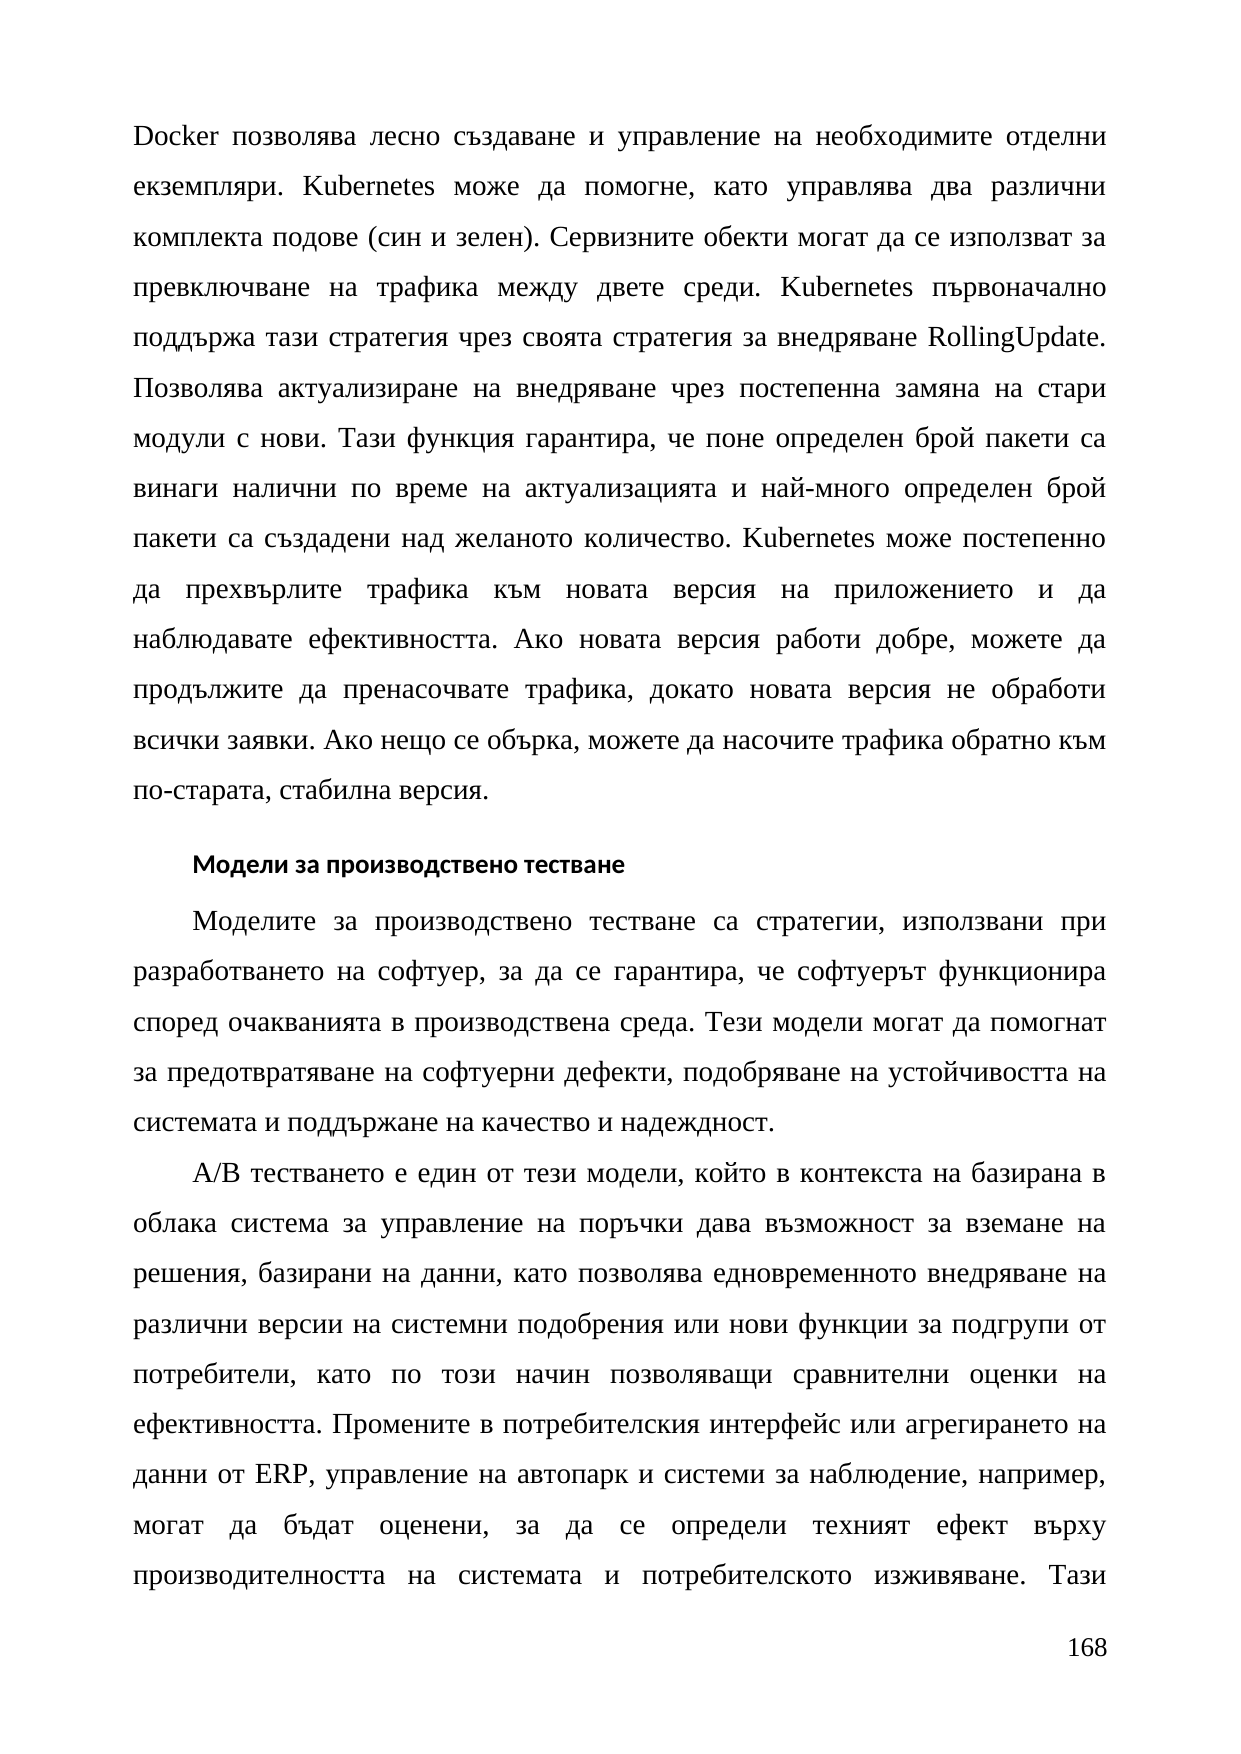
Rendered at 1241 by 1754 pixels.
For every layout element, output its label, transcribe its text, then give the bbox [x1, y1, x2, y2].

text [133, 118, 1107, 806]
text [133, 1155, 1107, 1591]
text Моделите за производствено тестване са стратегии, използвани при разработването на софтуер, за да се гарантира, че софтуерът функционира според очакванията в производствена среда. Тези модели могат да помогнат за предотвратяване на софтуерни дефекти, подобряване на устойчивостта на системата и поддържане на качество и надеждност. [133, 903, 1107, 1138]
subtitle Модели за производствено тестване [133, 847, 1107, 881]
